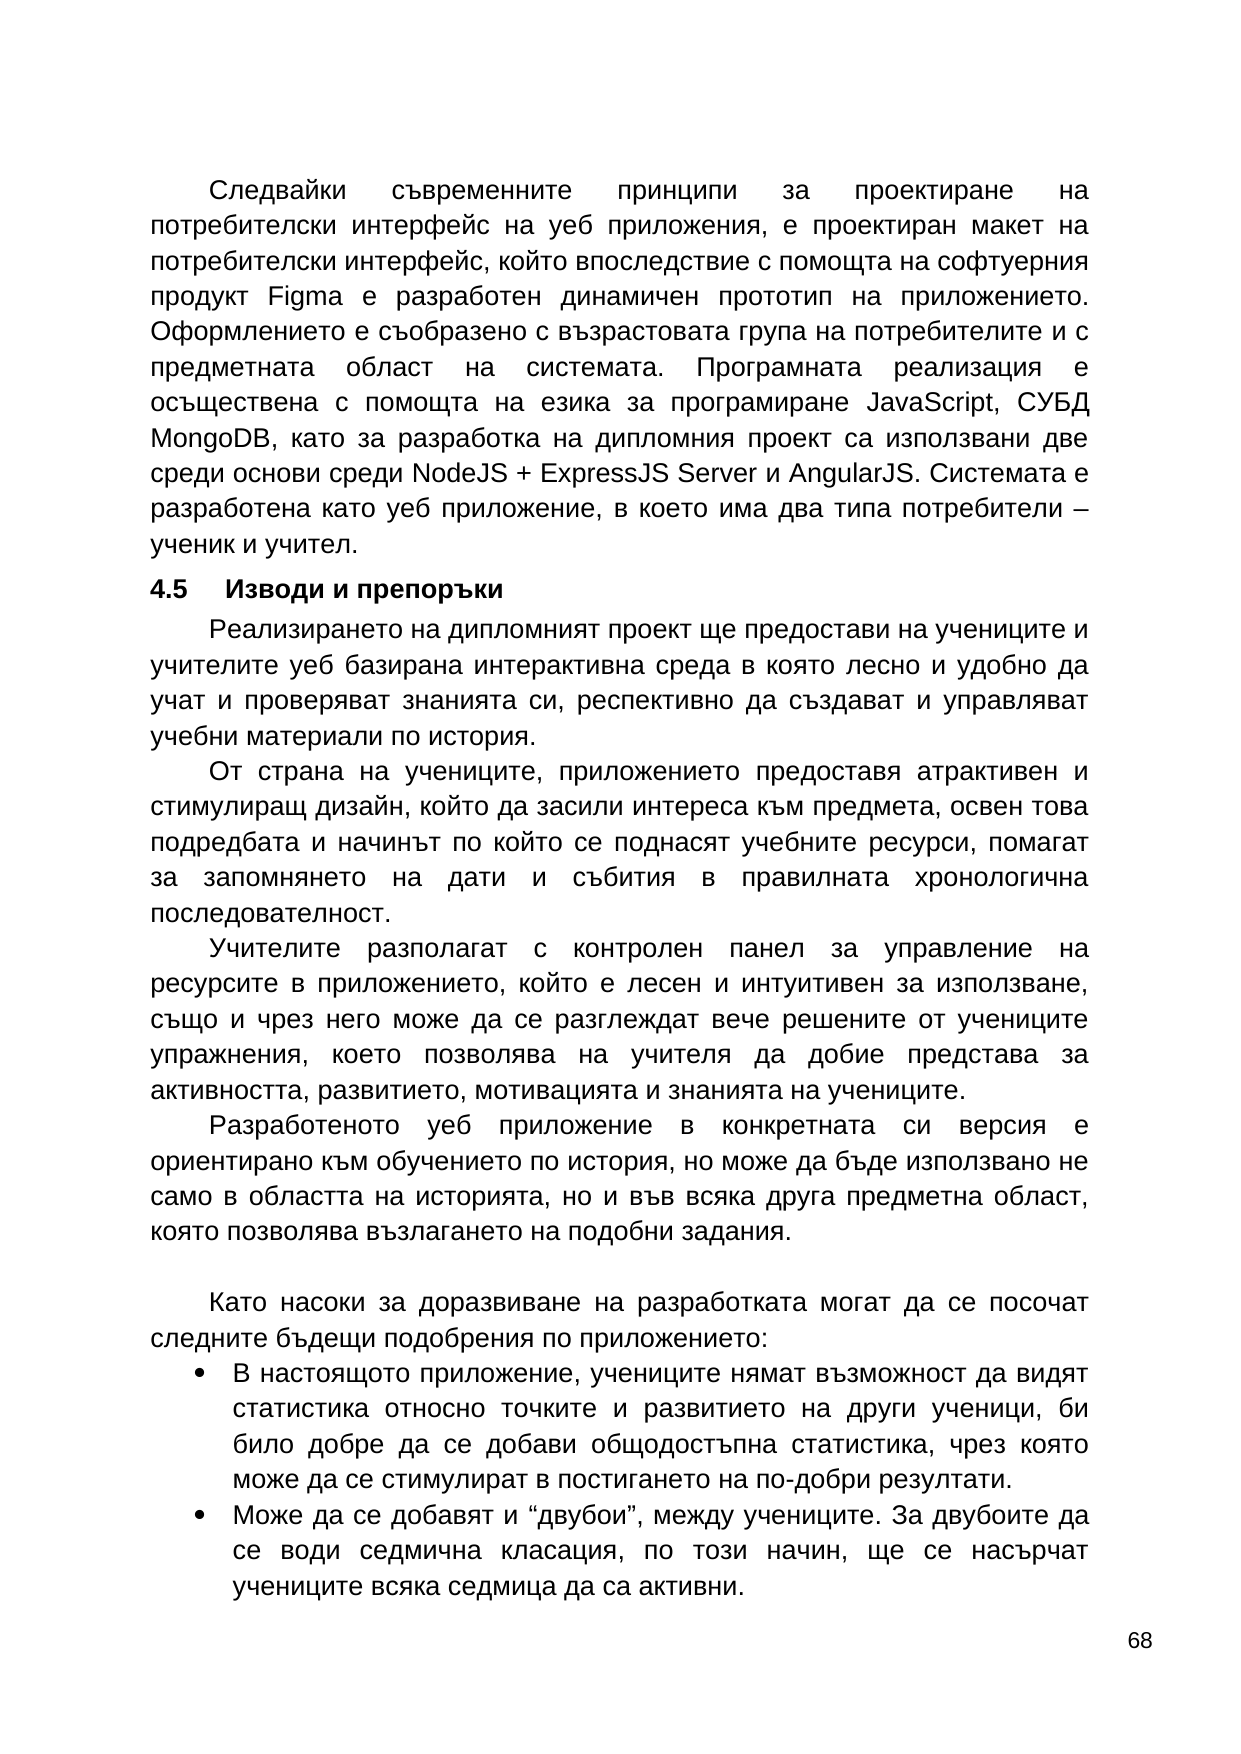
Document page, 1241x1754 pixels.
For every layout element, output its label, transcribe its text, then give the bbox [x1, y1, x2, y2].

text Следвайки съвременните принципи за проектиране на потребителски интерфейс на уеб приложения, е проектиран макет на потребителски интерфейс, който впоследствие с помощта на софтуерния продукт Figma е разработен динамичен прототип на приложението. Оформлението е съобразено с възрастовата група на потребителите и с предметната област на системата. Програмната реализация е осъществена с помощта на езика за програмиране JavaScript, СУБД MongoDB, като за разработка на дипломния проект са използвани две среди основи среди NodeJS + ExpressJS Server и AngularJS. Системата е разработена като уеб приложение, в което има два типа потребители – ученик и учител. [150, 171, 1090, 560]
text От страна на учениците, приложението предоставя атрактивен и стимулиращ дизайн, който да засили интереса към предмета, освен това подредбата и начинът по който се поднасят учебните ресурси, помагат за запомнянето на дати и събития в правилната хронологична последователност. [150, 752, 1090, 929]
list В настоящото приложение, учениците нямат възможност да видят статистика относно точките и развитието на други ученици, би било добре да се добави общодостъпна статистика, чрез която може да се стимулират в постигането на по-добри резултати. [195, 1354, 1090, 1496]
text Като насоки за доразвиване на разработката могат да се посочат следните бъдещи подобрения по приложението: [150, 1283, 1090, 1354]
subtitle Изводи и препоръки [150, 573, 1153, 604]
list Може да се добавят и “двубои”, между учениците. За двубоите да се води седмична класация, по този начин, ще се насърчат учениците всяка седмица да са активни. [195, 1496, 1090, 1602]
text Учителите разполагат с контролен панел за управление на ресурсите в приложението, който е лесен и интуитивен за използване, също и чрез него може да се разглеждат вече решените от учениците упражнения, което позволява на учителя да добие представа за активността, развитието, мотивацията и знанията на учениците. [150, 929, 1090, 1106]
text Реализирането на дипломният проект ще предостави на учениците и учителите уеб базирана интерактивна среда в която лесно и удобно да учат и проверяват знанията си, респективно да създават и управляват учебни материали по история. [150, 610, 1090, 752]
text Разработеното уеб приложение в конкретната си версия е ориентирано към обучението по история, но може да бъде използвано не само в областта на историята, но и във всяка друга предметна област, която позволява възлагането на подобни задания. [150, 1106, 1090, 1248]
